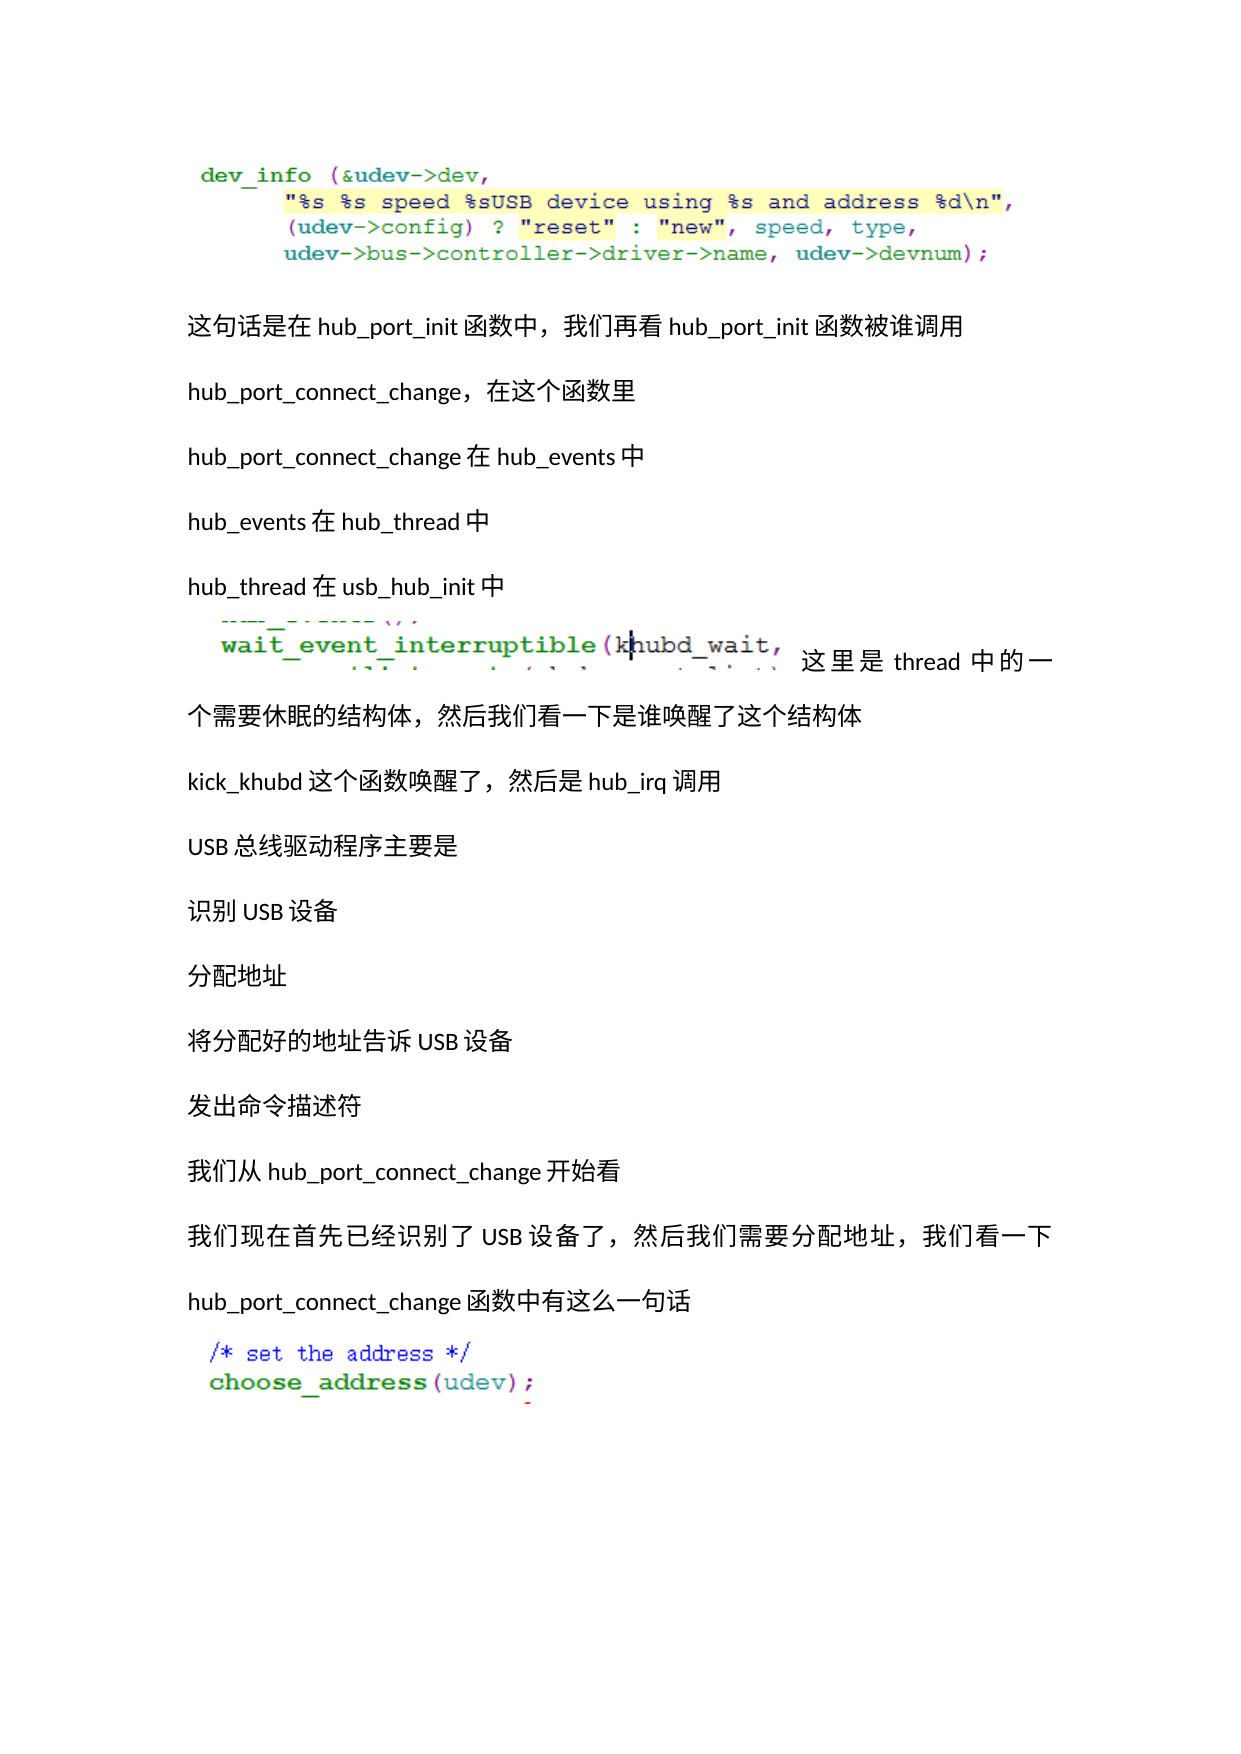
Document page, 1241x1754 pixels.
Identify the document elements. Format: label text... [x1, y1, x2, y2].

text 这句话是在hub_port_init函数中，我们再看hub_port_init函数被谁调用 [187, 292, 1053, 357]
text hub_thread在usb_hub_init中 [187, 552, 1053, 617]
picture [187, 621, 802, 670]
text kick_khubd这个函数唤醒了，然后是hub_irq调用 [187, 747, 1053, 812]
text hub_port_connect_change在hub_events中 [187, 422, 1053, 487]
text 将分配好的地址告诉USB设备 [187, 1007, 1053, 1072]
picture [187, 162, 1053, 274]
picture [187, 1332, 605, 1404]
text hub_events在hub_thread中 [187, 487, 1053, 552]
text 发出命令描述符 [187, 1072, 1053, 1137]
text 分配地址 [187, 942, 1053, 1007]
text USB总线驱动程序主要是 [187, 812, 1053, 877]
text hub_port_connect_change，在这个函数里 [187, 357, 1053, 422]
text 识别USB设备 [187, 877, 1053, 942]
text 我们现在首先已经识别了USB设备了，然后我们需要分配地址，我们看一下hub_port_connect_change函数中有这么一句话 [187, 1202, 1053, 1332]
text 我们从hub_port_connect_change开始看 [187, 1137, 1053, 1202]
